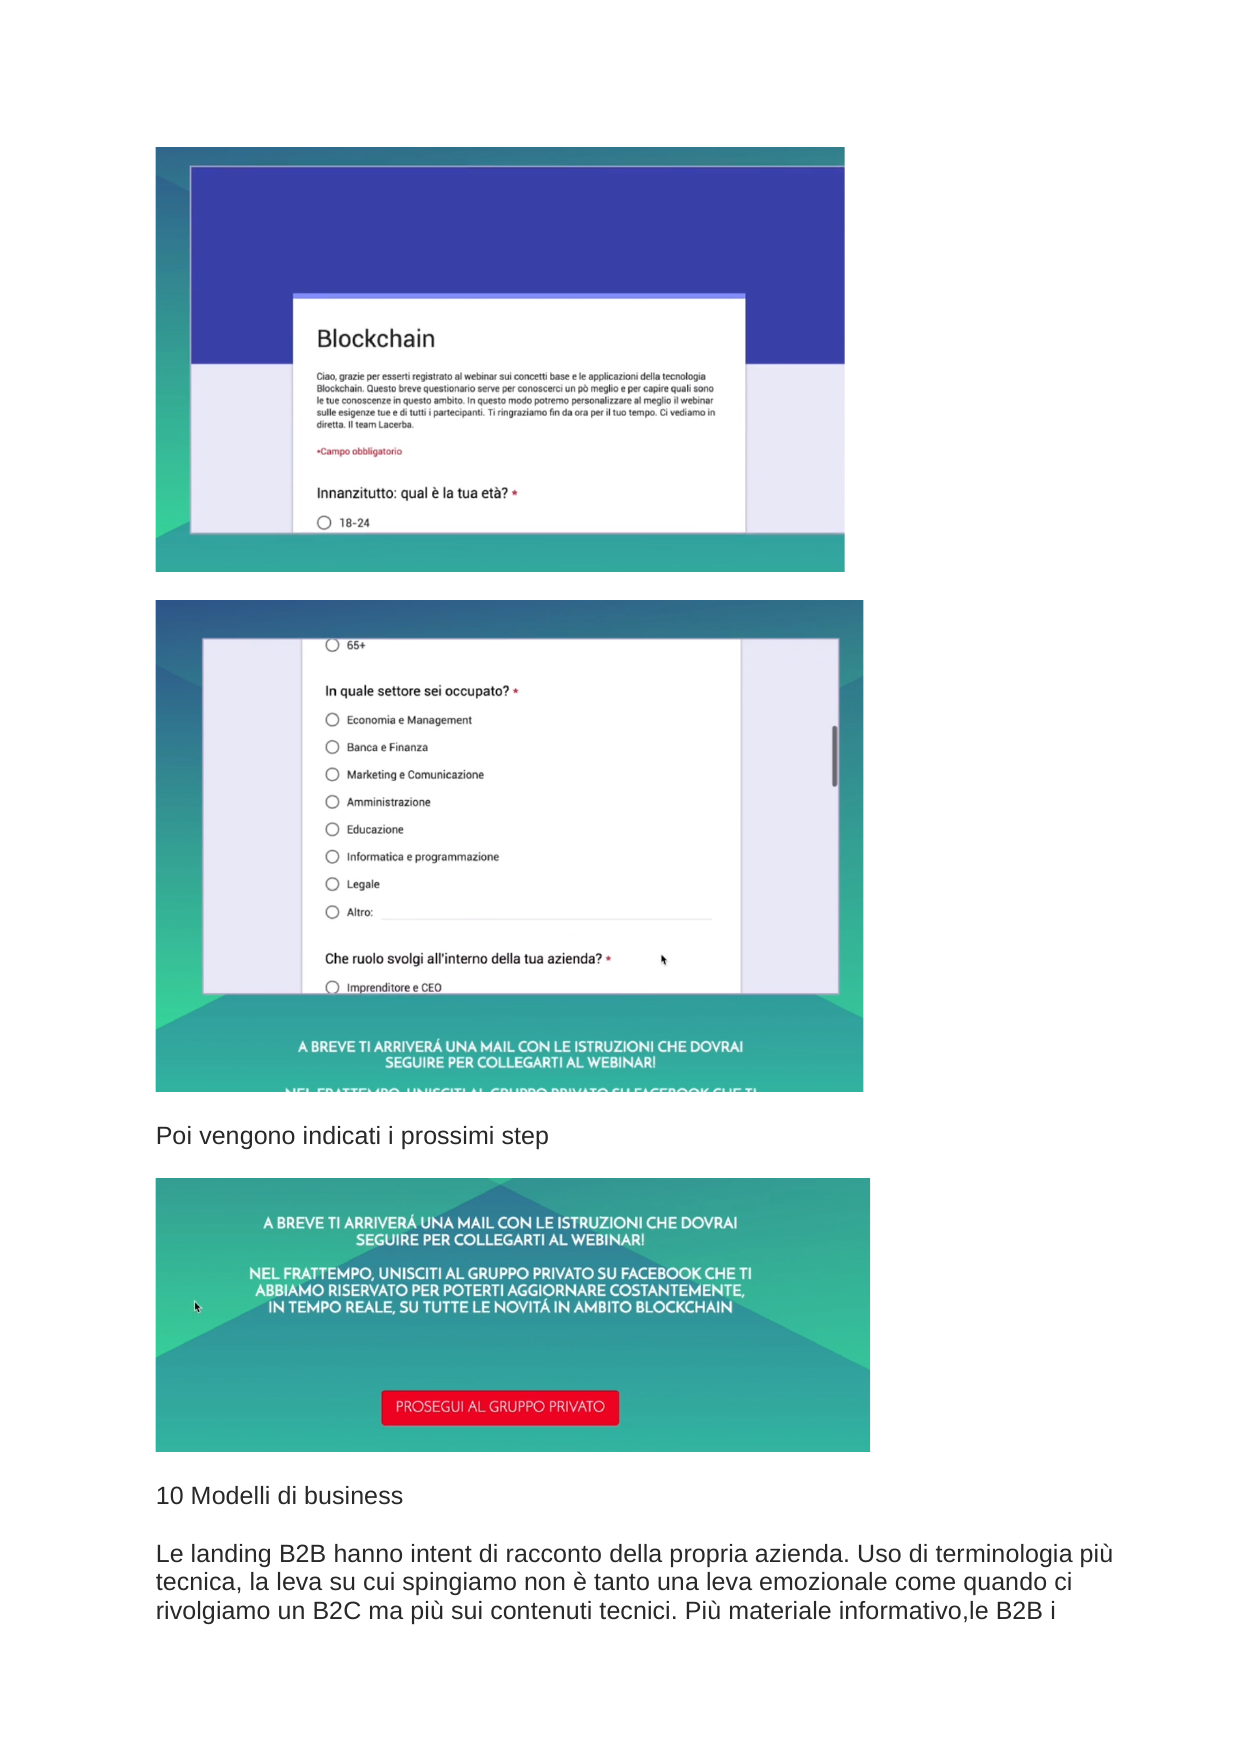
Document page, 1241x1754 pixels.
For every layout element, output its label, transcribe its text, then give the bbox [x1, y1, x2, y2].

text 10 Modelli di business [156, 1481, 1122, 1509]
text Poi vengono indicati i prossimi step [156, 1121, 1122, 1150]
picture [155, 600, 864, 1092]
picture [155, 1178, 871, 1452]
picture [155, 147, 845, 572]
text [156, 1539, 1122, 1625]
